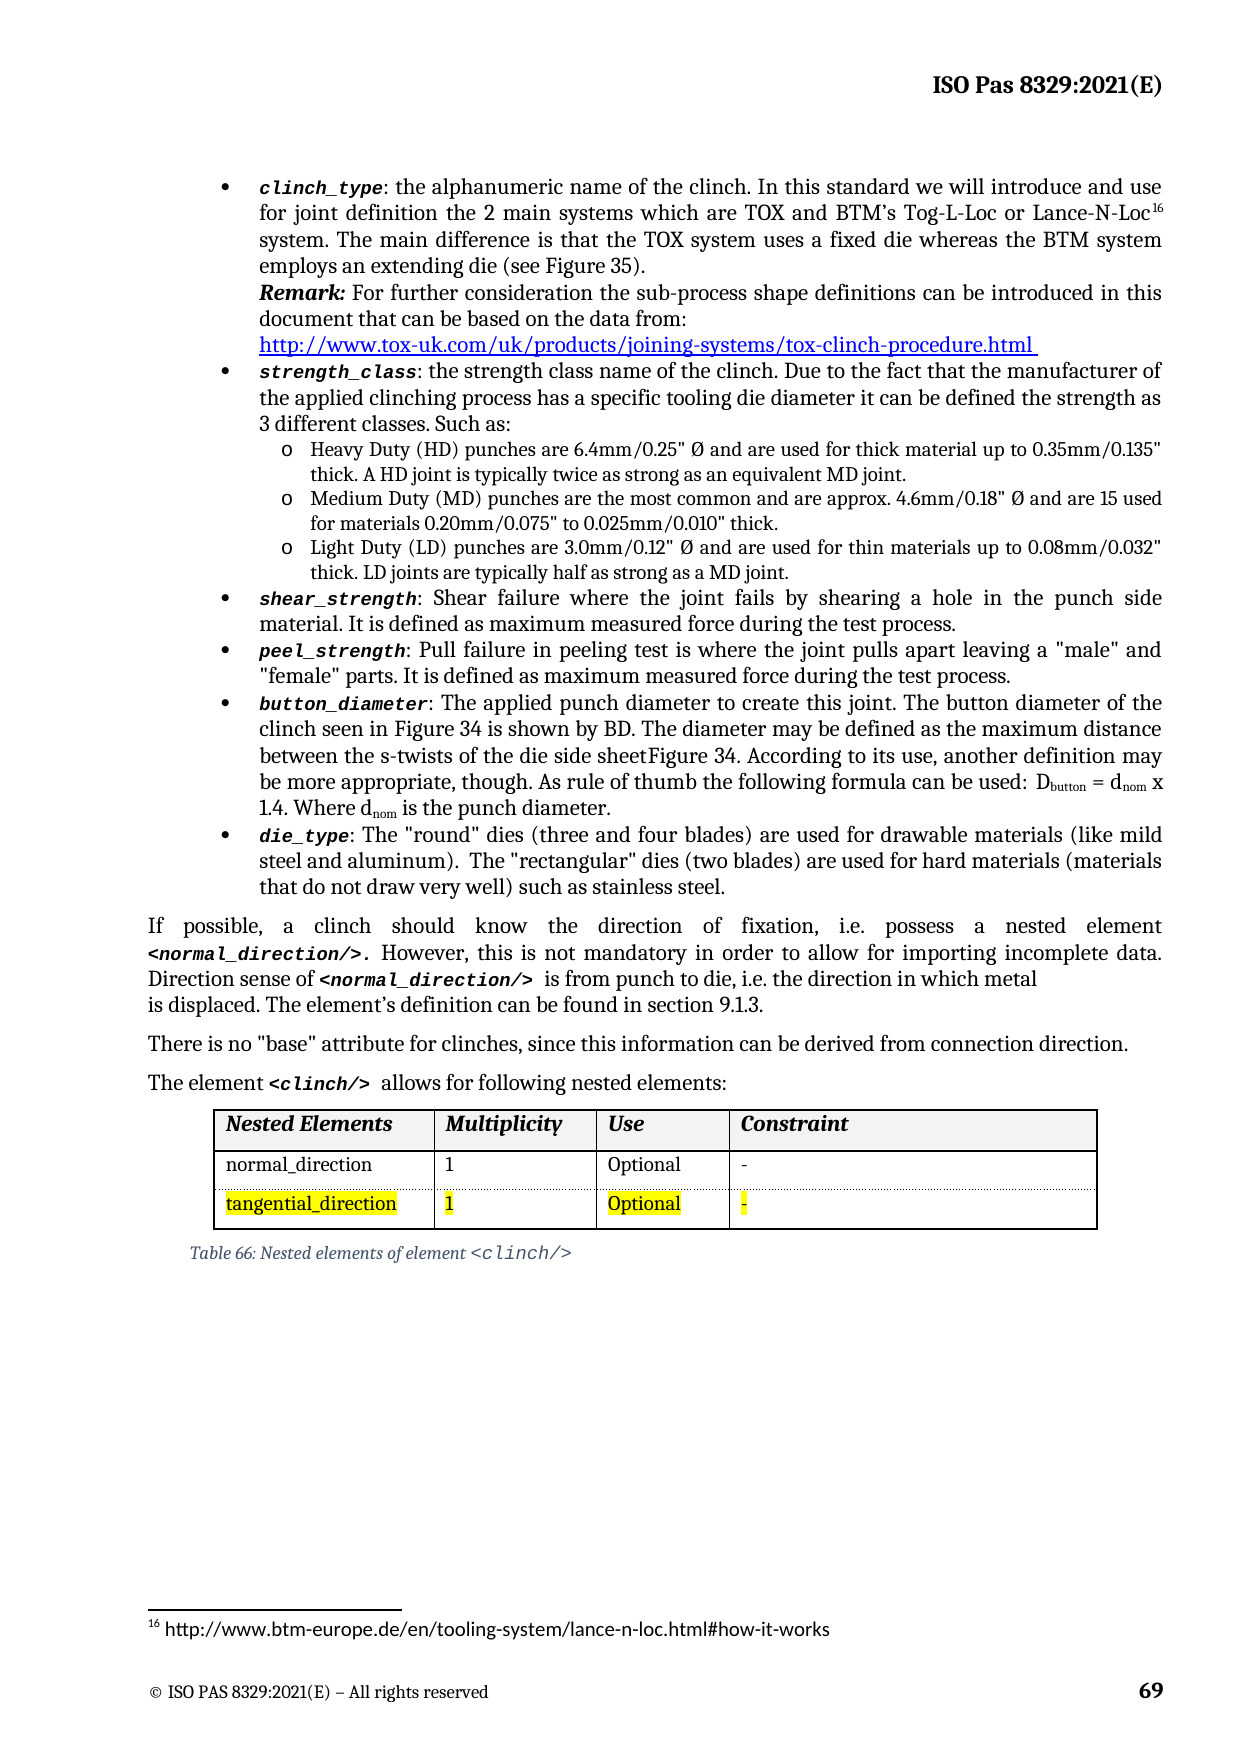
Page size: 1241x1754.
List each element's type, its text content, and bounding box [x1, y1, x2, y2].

list strength_class: the strength class name of the clinch. Due to the fact that the manufacturer of the applied clinching process has a specific tooling die diameter it can be defined the strength as 3 different classes. Such as: [222, 358, 1163, 437]
list Heavy Duty (HD) punches are 6.4mm/0.25" Ø and are used for thick material up to 0.35mm/0.135" thick. A HD joint is typically twice as strong as an equivalent MD joint. [281, 437, 1163, 486]
list clinch_type: the alphanumeric name of the clinch. In this standard we will introduce and use for joint definition the 2 main systems which are TOX and BTM’s Tog-L-Loc or Lance-N-Loc system. The main difference is that the TOX system uses a fixed die whereas the BTM system employs an extending die (see Figure 35). [222, 174, 1163, 279]
text Table 66: Nested elements of element <clinch/> [148, 1242, 1163, 1265]
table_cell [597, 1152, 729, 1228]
list http://www.tox-uk.com/uk/products/joining-systems/tox-clinch-procedure.html [259, 332, 1163, 358]
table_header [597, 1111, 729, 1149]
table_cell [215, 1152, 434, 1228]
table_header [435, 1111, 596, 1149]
text If possible, a clinch should know the direction of fixation, i.e. possess a nested element <normal_direction/>. However, this is not mandatory in order to allow for importing incomplete data. Direction sense of <normal_direction/> is from punch to die, i.e. the direction in which metal [148, 913, 1163, 992]
text is displaced. The element’s definition can be found in section 9.1.3. [148, 992, 1163, 1018]
list Medium Duty (MD) punches are the most common and are approx. 4.6mm/0.18" Ø and are 15 used for materials 0.20mm/0.075" to 0.025mm/0.010" thick. [281, 486, 1163, 535]
list die_type: The "round" dies (three and four blades) are used for drawable materials (like mild steel and aluminum). The "rectangular" dies (two blades) are used for hard materials (materials that do not draw very well) such as stainless steel. [222, 821, 1163, 901]
list Remark: For further consideration the sub-process shape definitions can be introduced in this document that can be based on the data from: [259, 279, 1163, 332]
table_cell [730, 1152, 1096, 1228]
text There is no "base" attribute for clinches, since this information can be derived from connection direction. [148, 1031, 1163, 1057]
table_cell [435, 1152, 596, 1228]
list peel_strength: Pull failure in peeling test is where the joint pulls apart leaving a "male" and "female" parts. It is defined as maximum measured force during the test process. [222, 637, 1163, 690]
list button_diameter: The applied punch diameter to create this joint. The button diameter of the clinch seen in Figure 34 is shown by BD. The diameter may be defined as the maximum distance between the s-twists of the die side sheetFigure 34. According to its use, another definition may be more appropriate, though. As rule of thumb the following formula can be used: Dbutton = dnom x 1.4. Where dnom is the punch diameter. [222, 690, 1163, 821]
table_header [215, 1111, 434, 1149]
list shear_strength: Shear failure where the joint fails by shearing a hole in the punch side material. It is defined as maximum measured force during the test process. [222, 584, 1163, 637]
list Light Duty (LD) punches are 3.0mm/0.12" Ø and are used for thin materials up to 0.08mm/0.032" thick. LD joints are typically half as strong as a MD joint. [281, 535, 1163, 584]
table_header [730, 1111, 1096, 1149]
text The element <clinch/> allows for following nested elements: [148, 1070, 1163, 1096]
